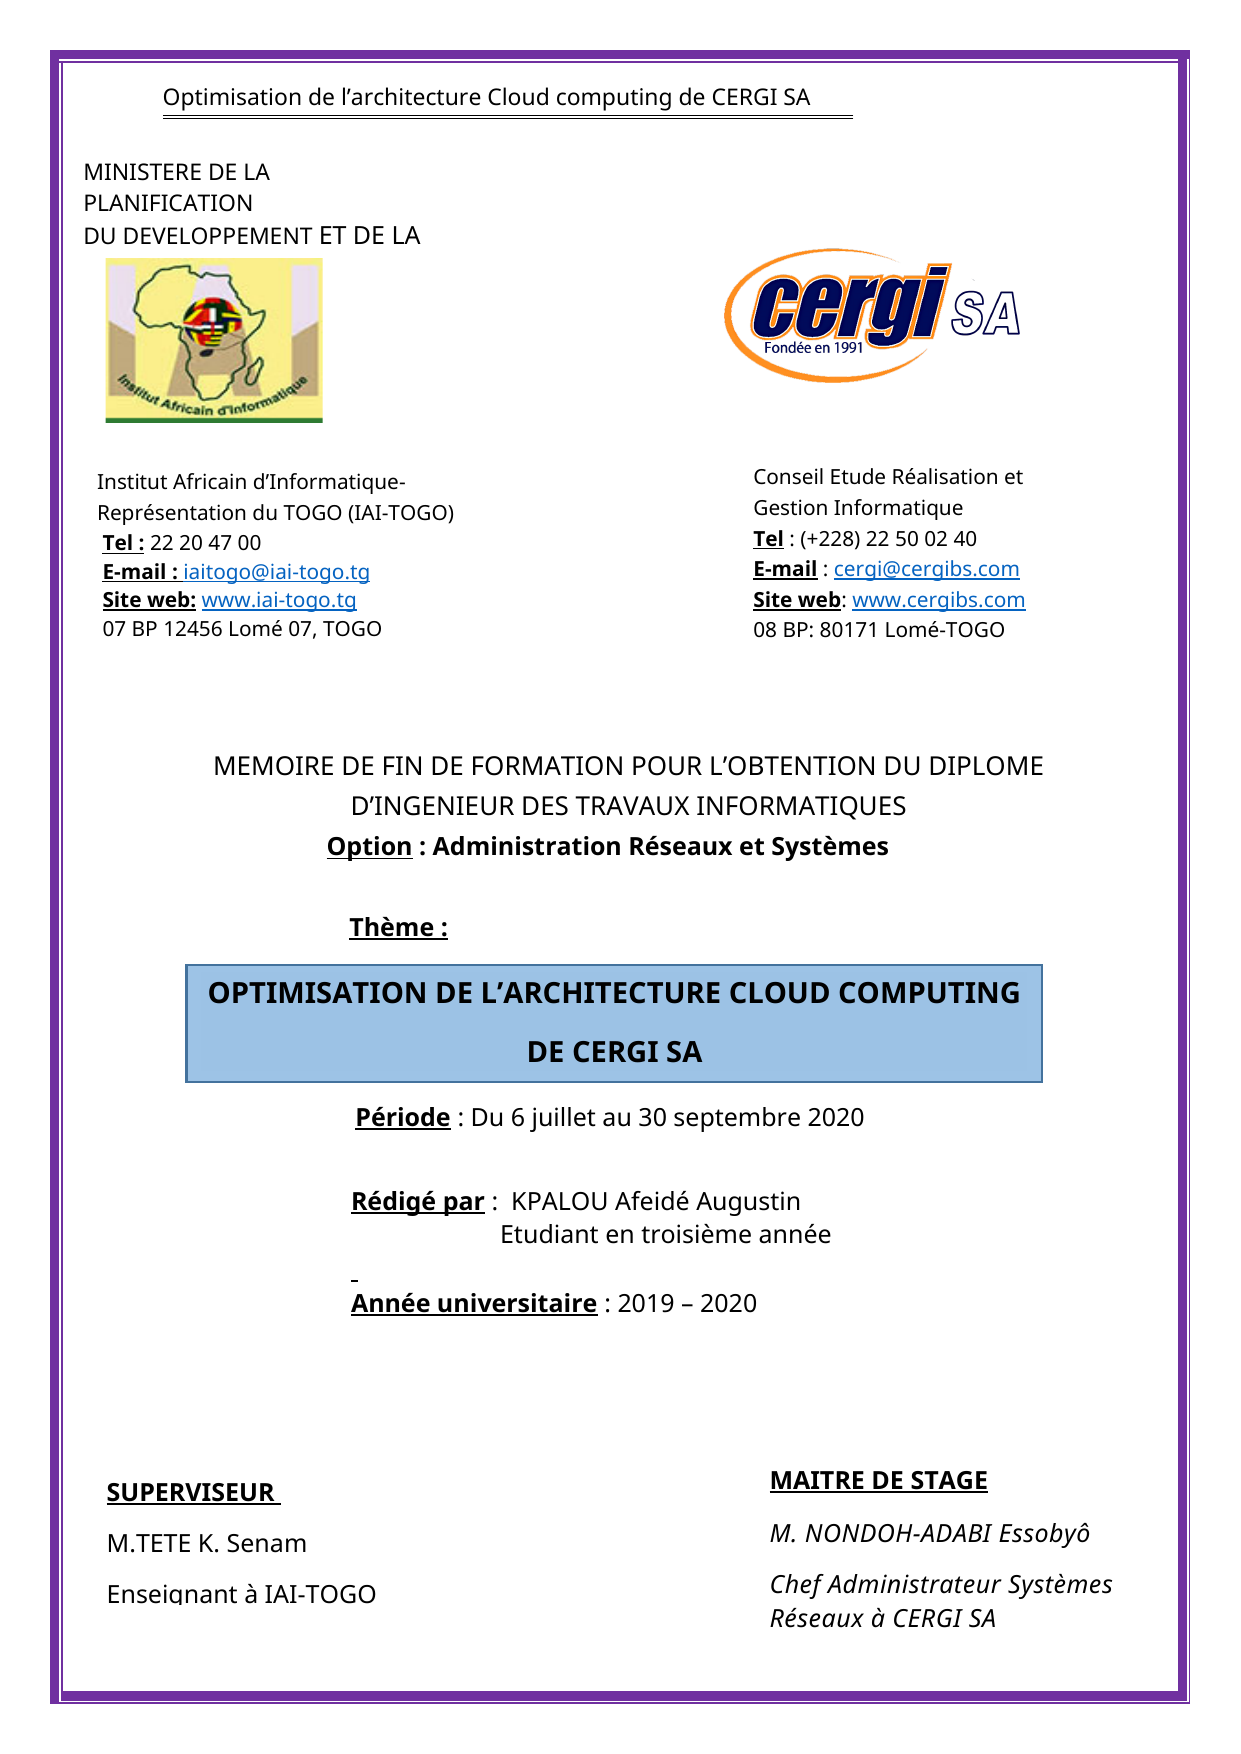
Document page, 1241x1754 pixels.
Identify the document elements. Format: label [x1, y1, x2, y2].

picture [105, 258, 323, 423]
picture [710, 242, 1054, 386]
